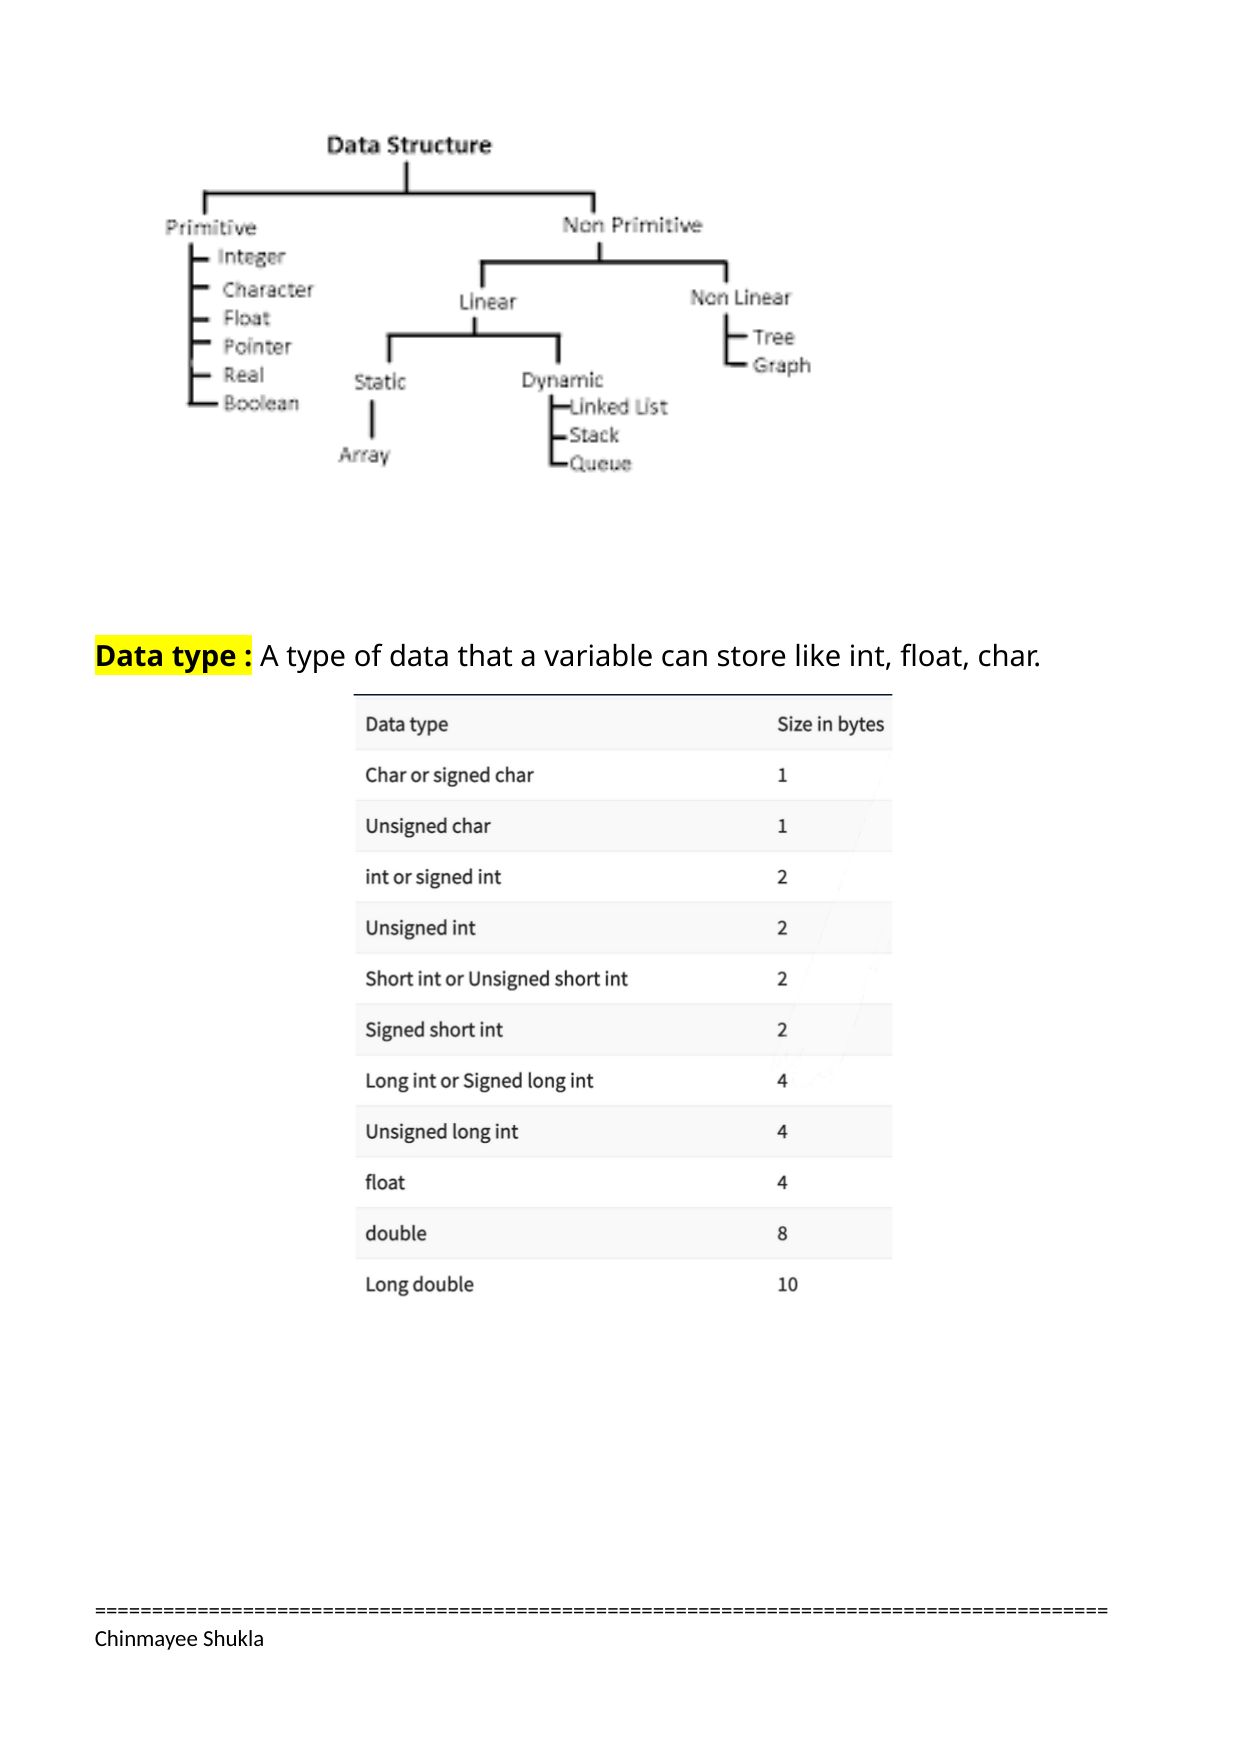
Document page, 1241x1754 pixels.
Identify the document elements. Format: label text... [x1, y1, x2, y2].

picture [353, 694, 893, 1305]
picture [94, 88, 860, 498]
text Data type : A type of data that a variable can store like int, float, char. [252, 635, 1152, 675]
